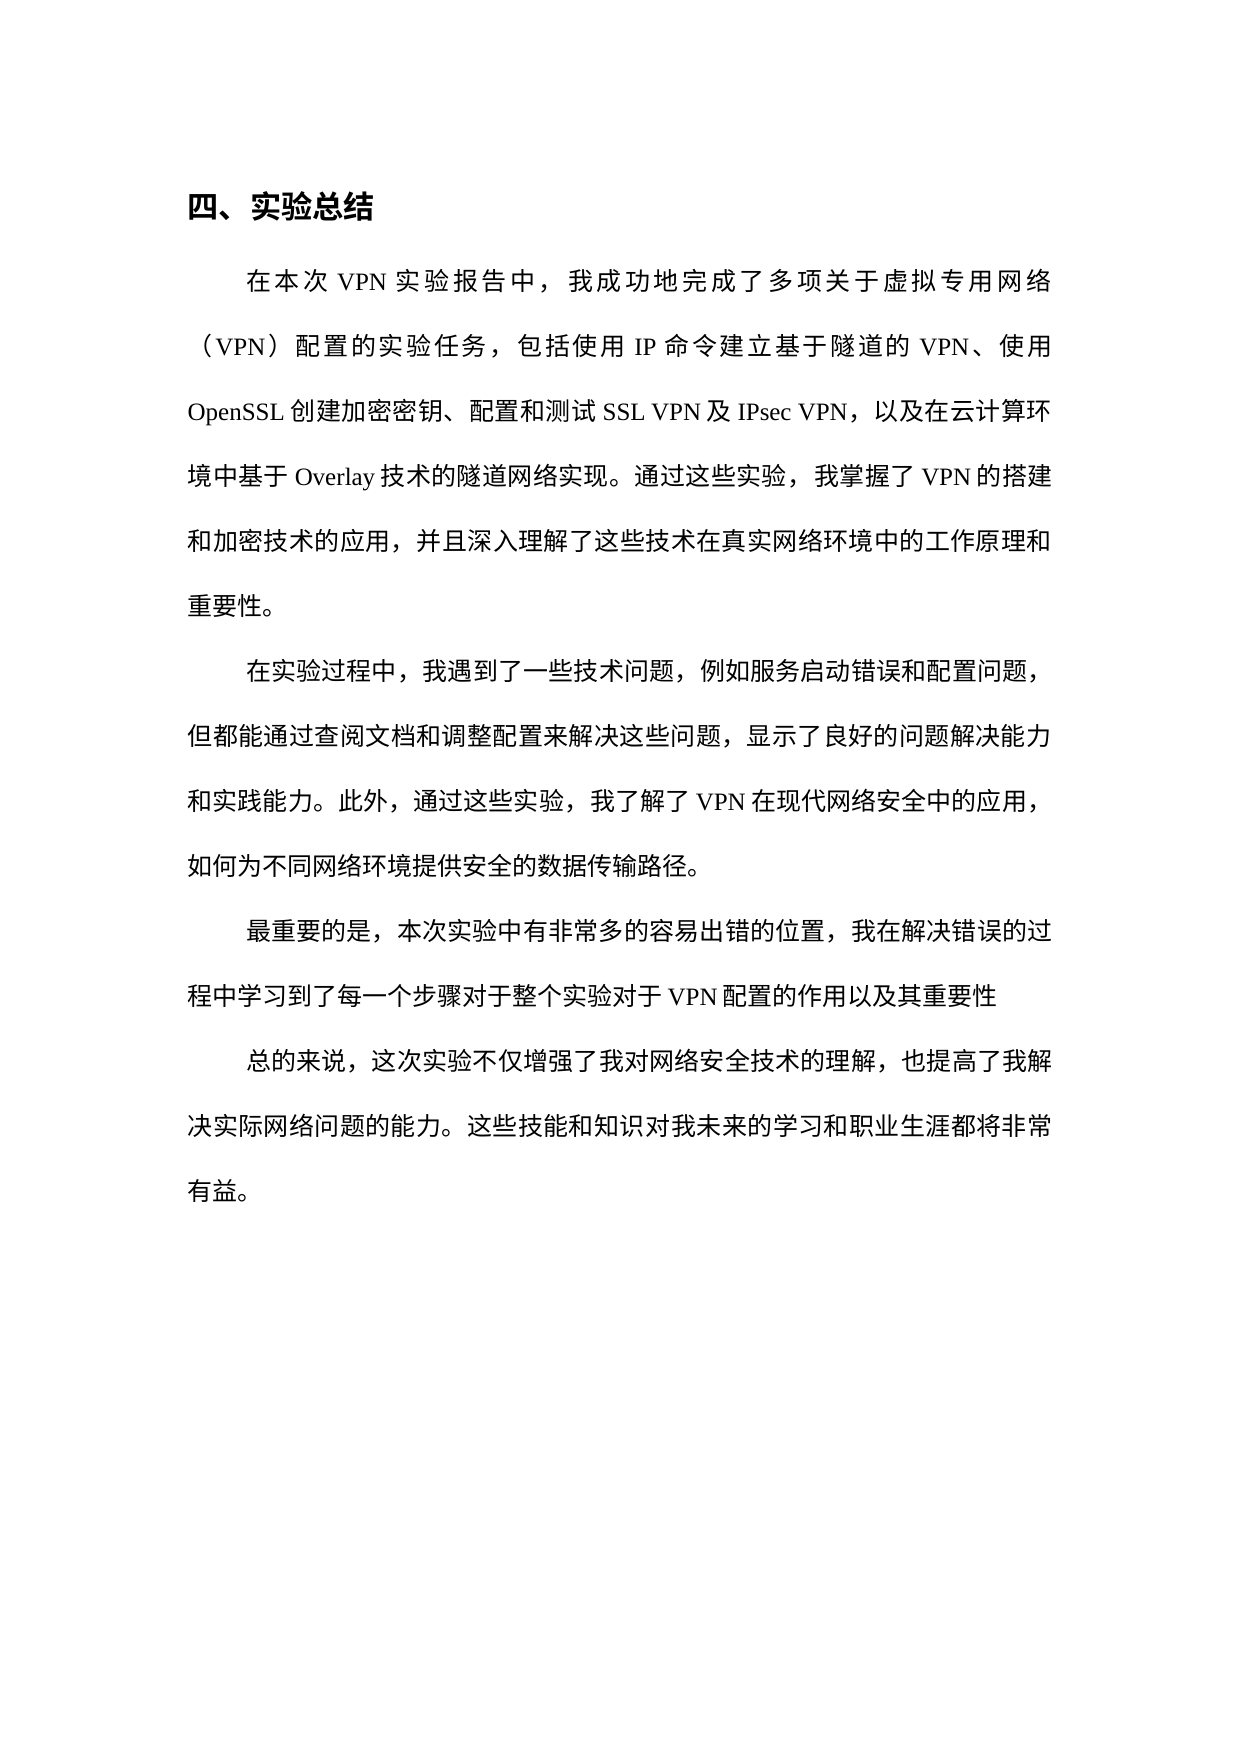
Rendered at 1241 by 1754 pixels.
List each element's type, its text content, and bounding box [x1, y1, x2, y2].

text 总的来说，这次实验不仅增强了我对网络安全技术的理解，也提高了我解决实际网络问题的能力。这些技能和知识对我未来的学习和职业生涯都将非常有益。 [187, 1027, 1053, 1222]
text 在实验过程中，我遇到了一些技术问题，例如服务启动错误和配置问题，但都能通过查阅文档和调整配置来解决这些问题，显示了良好的问题解决能力和实践能力。此外，通过这些实验，我了解了VPN在现代网络安全中的应用，如何为不同网络环境提供安全的数据传输路径。 [187, 637, 1053, 897]
text 最重要的是，本次实验中有非常多的容易出错的位置，我在解决错误的过程中学习到了每一个步骤对于整个实验对于VPN配置的作用以及其重要性 [187, 897, 1053, 1027]
subtitle 四、实验总结 [187, 172, 1053, 237]
text 在本次VPN实验报告中，我成功地完成了多项关于虚拟专用网络（VPN）配置的实验任务，包括使用IP命令建立基于隧道的VPN、使用OpenSSL创建加密密钥、配置和测试SSL VPN及IPsec VPN，以及在云计算环境中基于Overlay技术的隧道网络实现。通过这些实验，我掌握了VPN的搭建和加密技术的应用，并且深入理解了这些技术在真实网络环境中的工作原理和重要性。 [187, 247, 1053, 637]
